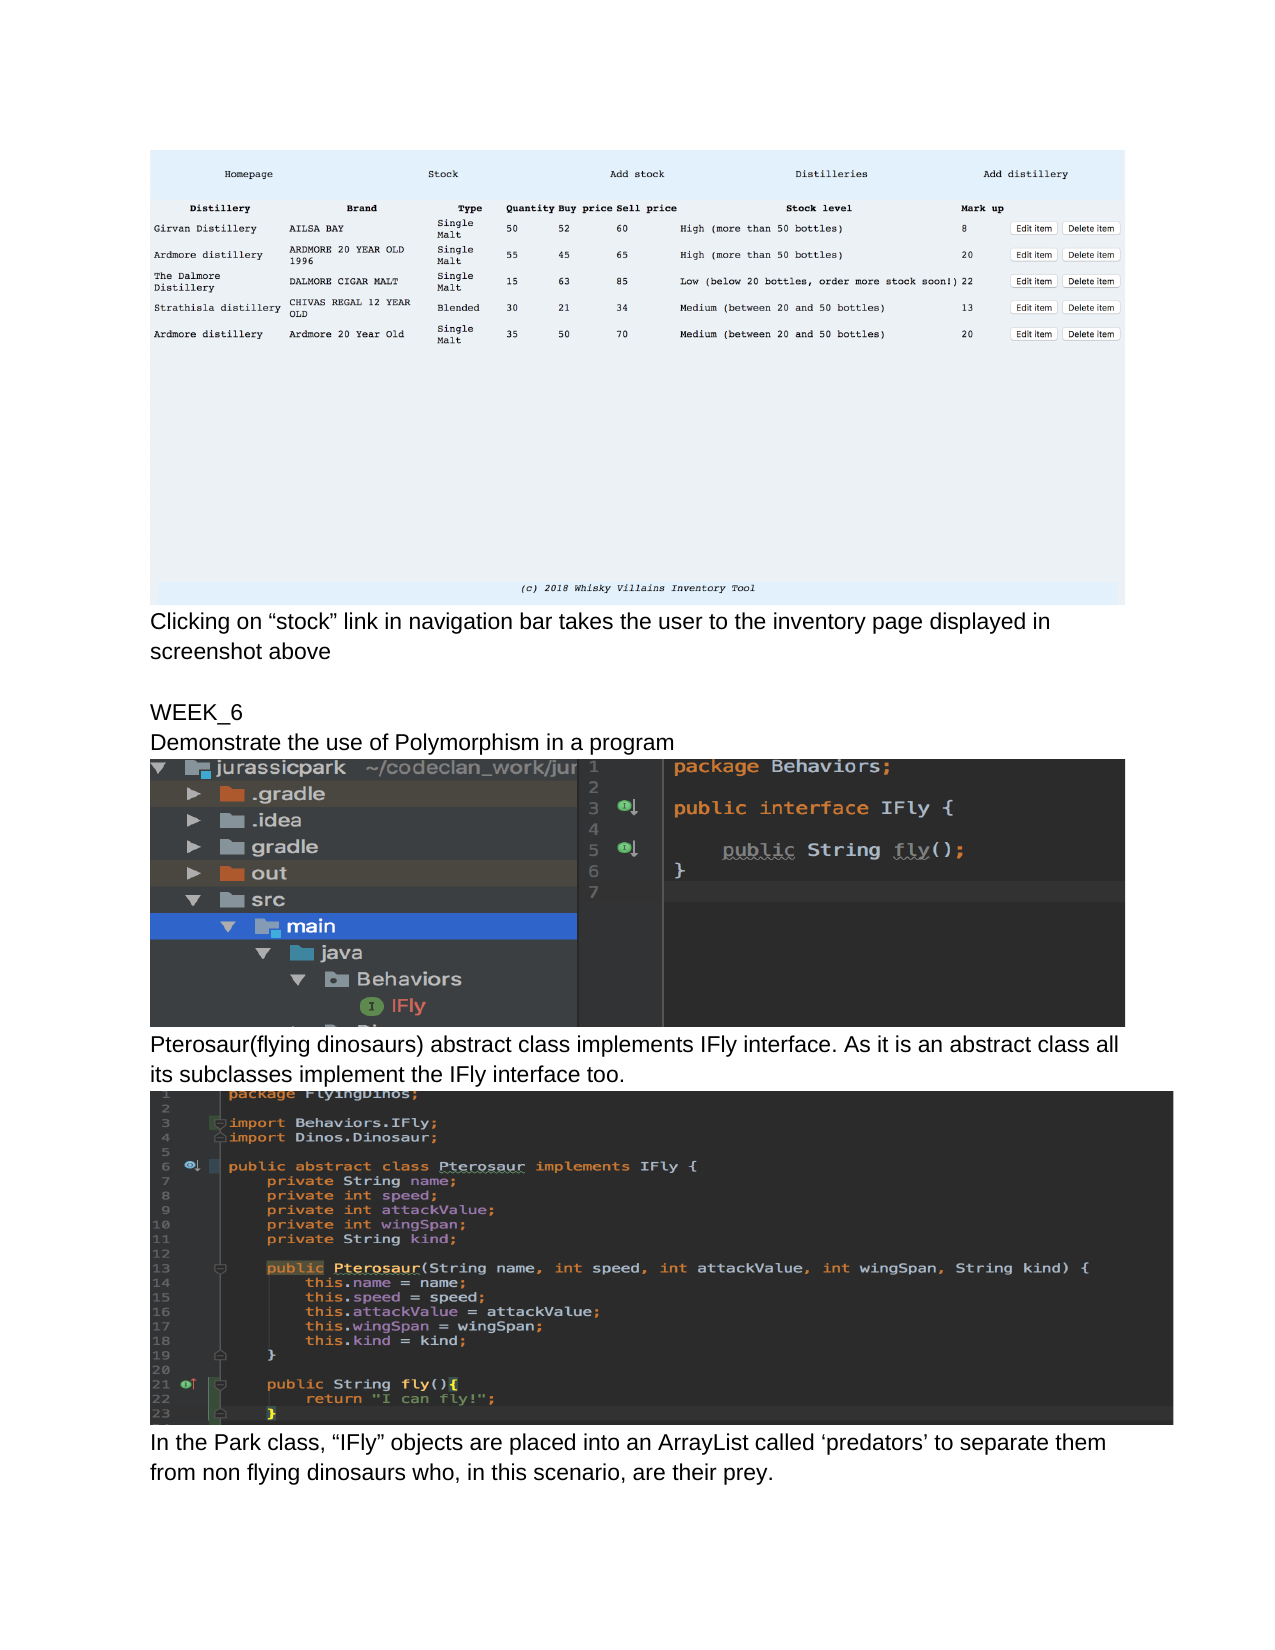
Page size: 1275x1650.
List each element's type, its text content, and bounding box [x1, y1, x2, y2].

text In the Park class, “IFly” objects are placed into an ArrayList called ‘predators’ to separate them from non flying dinosaurs who, in this scenario, are their prey. [150, 1429, 1125, 1485]
picture [150, 1091, 1174, 1425]
picture [150, 759, 1125, 1027]
text WEEK_6 [150, 699, 1125, 725]
picture [150, 150, 1125, 605]
text Pterosaur(flying dinosaurs) abstract class implements IFly interface. As it is an abstract class all its subclasses implement the IFly interface too. [150, 1031, 1125, 1087]
text Demonstrate the use of Polymorphism in a program [150, 729, 1125, 755]
text Clicking on “stock” link in navigation bar takes the user to the inventory page displayed in screenshot above [150, 608, 1125, 664]
